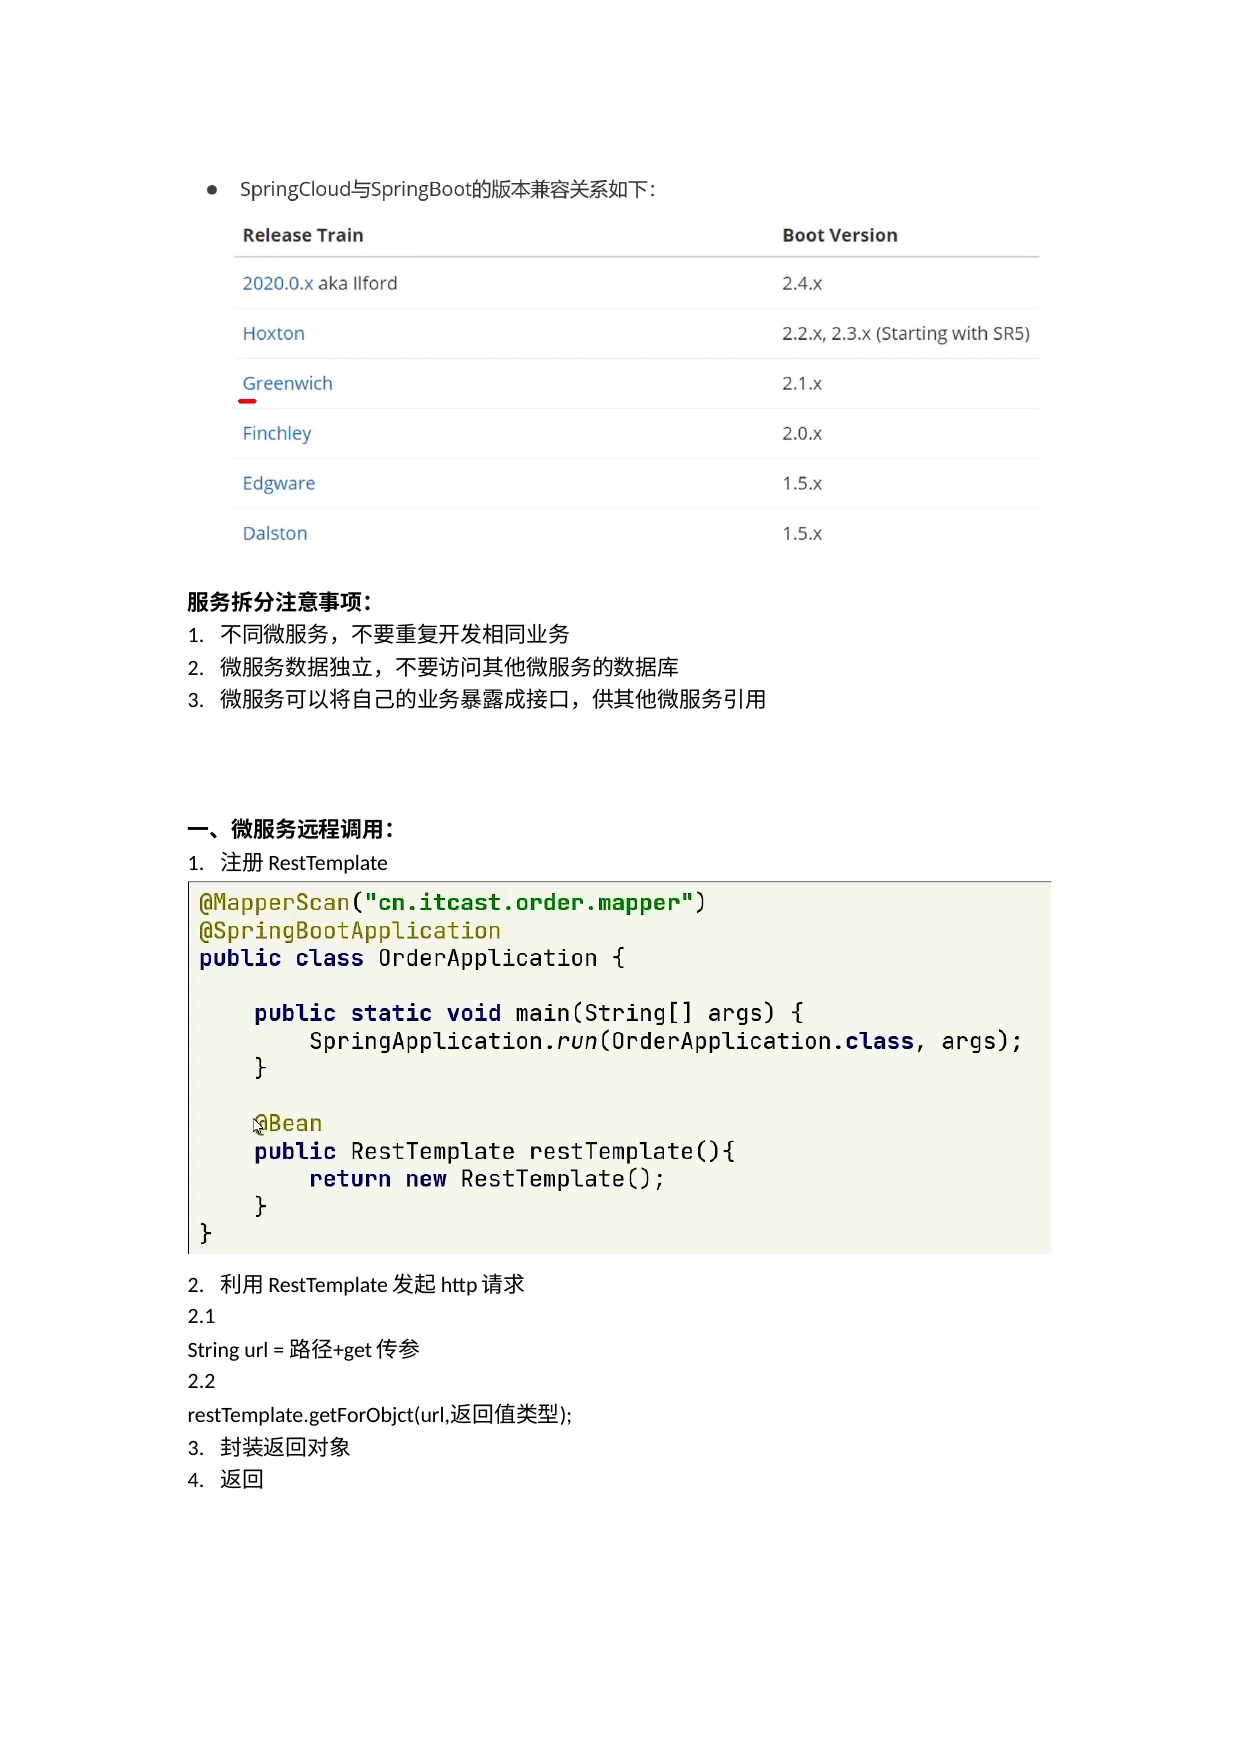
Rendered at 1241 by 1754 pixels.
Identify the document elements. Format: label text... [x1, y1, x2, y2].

text 服务拆分注意事项： [187, 584, 1053, 617]
text String url = 路径+get传参 [187, 1332, 1053, 1364]
picture [187, 877, 1052, 1254]
text 2.2 [187, 1364, 1053, 1397]
text 2.1 [187, 1299, 1053, 1332]
list 微服务数据独立，不要访问其他微服务的数据库 [187, 649, 1053, 682]
list 不同微服务，不要重复开发相同业务 [187, 617, 1053, 649]
picture [187, 162, 1052, 576]
text 一、微服务远程调用： [187, 812, 1053, 844]
list 注册RestTemplate [187, 844, 1053, 877]
list 封装返回对象 [187, 1429, 1053, 1462]
list 利用RestTemplate发起http请求 [187, 1267, 1053, 1299]
list 微服务可以将自己的业务暴露成接口，供其他微服务引用 [187, 682, 1053, 714]
list 返回 [187, 1462, 1053, 1494]
text restTemplate.getForObjct(url,返回值类型); [187, 1397, 1053, 1429]
